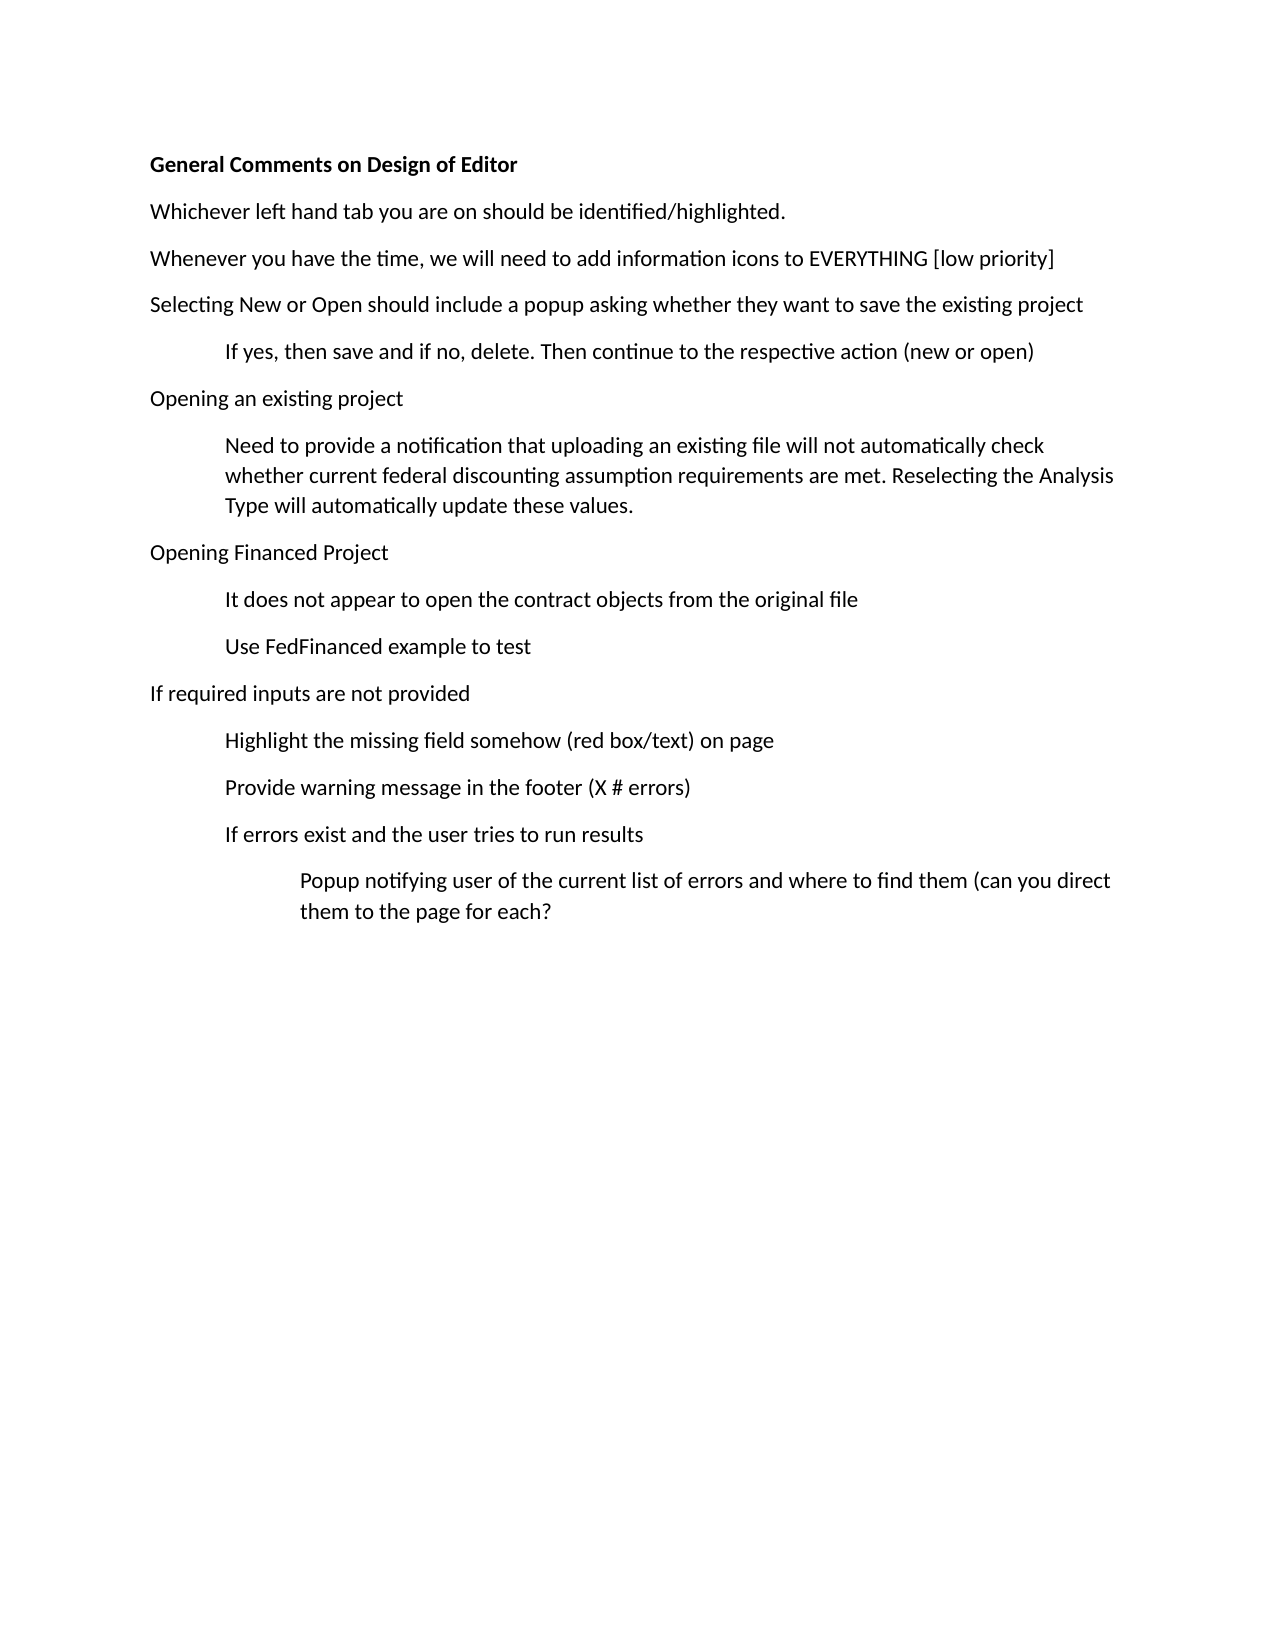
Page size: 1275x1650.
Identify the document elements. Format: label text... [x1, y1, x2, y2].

text Provide warning message in the footer (X # errors) [150, 773, 1125, 801]
text Whenever you have the time, we will need to add information icons to EVERYTHING [low priority] [150, 244, 1125, 272]
text Popup notifying user of the current list of errors and where to find them (can you direct them to the page for each? [300, 867, 1125, 925]
text If required inputs are not provided [150, 679, 1125, 707]
text If yes, then save and if no, delete. Then continue to the respective action (new or open) [150, 337, 1125, 366]
text General Comments on Design of Editor [150, 150, 1125, 178]
text Whichever left hand tab you are on should be identified/highlighted. [150, 197, 1125, 225]
text Opening an existing project [150, 384, 1125, 412]
text Use FedFinanced example to test [150, 632, 1125, 660]
text Selecting New or Open should include a popup asking whether they want to save the existing project [150, 291, 1125, 319]
text If errors exist and the user tries to run results [150, 820, 1125, 848]
text Highlight the missing field somehow (red box/text) on page [150, 726, 1125, 754]
text Opening Financed Project [150, 538, 1125, 567]
text It does not appear to open the contract objects from the original file [150, 585, 1125, 613]
text Need to provide a notification that uploading an existing file will not automatically check whether current federal discounting assumption requirements are met. Reselecting the Analysis Type will automatically update these values. [225, 431, 1125, 520]
